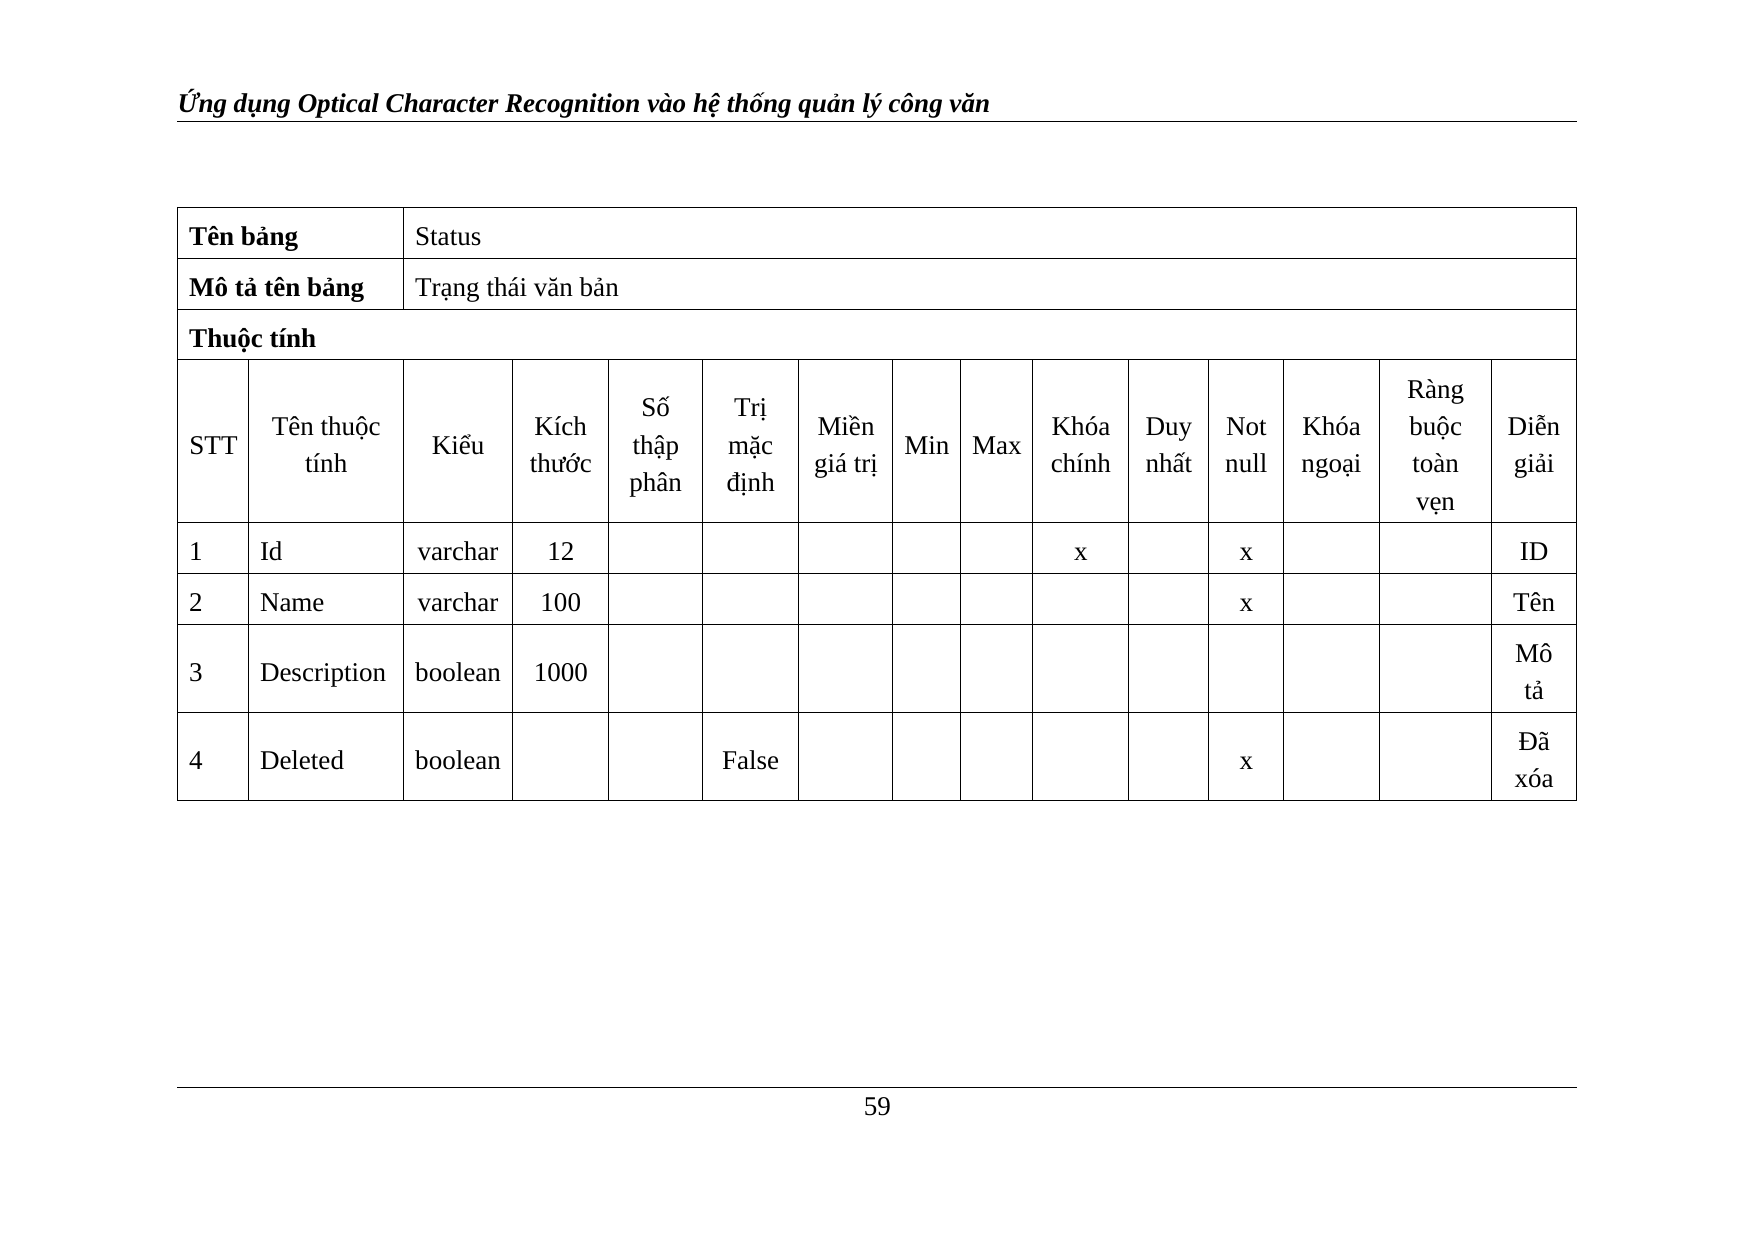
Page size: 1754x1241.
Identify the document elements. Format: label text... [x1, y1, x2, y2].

table_cell Số thập phân [609, 360, 702, 522]
table_cell Kiểu [404, 360, 512, 522]
table_cell 1000 [513, 625, 608, 712]
table_cell [1380, 523, 1491, 573]
table_cell Trạng thái văn bản [404, 259, 1576, 308]
table_cell [609, 523, 702, 573]
table_header Tên bảng [178, 208, 403, 258]
table_cell [893, 523, 960, 573]
table_cell [1033, 625, 1128, 712]
table_cell [799, 625, 892, 712]
table_cell [1129, 574, 1208, 624]
table_cell Trị mặc định [703, 360, 798, 522]
table_cell Đã xóa [1492, 713, 1576, 800]
table_cell 2 [178, 574, 248, 624]
table_cell Khóa chính [1033, 360, 1128, 522]
table_cell [703, 625, 798, 712]
table_cell [1129, 625, 1208, 712]
table_cell boolean [404, 713, 512, 800]
table_cell Deleted [249, 713, 403, 800]
table_cell 3 [178, 625, 248, 712]
table_cell [1129, 523, 1208, 573]
table_cell [1033, 574, 1128, 624]
table_cell Khóa ngoại [1284, 360, 1379, 522]
table_cell False [703, 713, 798, 800]
table_cell varchar [404, 523, 512, 573]
table_cell [799, 574, 892, 624]
table_cell varchar [404, 574, 512, 624]
table_cell [961, 625, 1032, 712]
table_cell Max [961, 360, 1032, 522]
table_cell boolean [404, 625, 512, 712]
table_cell [1129, 713, 1208, 800]
table_cell [609, 625, 702, 712]
table_cell Ràng buộc toàn vẹn [1380, 360, 1491, 522]
table_cell STT [178, 360, 248, 522]
table_cell 1 [178, 523, 248, 573]
table_cell Tên [1492, 574, 1576, 624]
table_cell [1284, 625, 1379, 712]
table_cell Mô tả [1492, 625, 1576, 712]
table_cell Id [249, 523, 403, 573]
table_cell 4 [178, 713, 248, 800]
table_cell x [1033, 523, 1128, 573]
table_cell [609, 574, 702, 624]
table_cell 12 [513, 523, 608, 573]
table_cell [893, 625, 960, 712]
table_cell [961, 523, 1032, 573]
table_cell ID [1492, 523, 1576, 573]
table_cell Name [249, 574, 403, 624]
table_cell [961, 574, 1032, 624]
table_cell [1209, 625, 1283, 712]
table_cell Thuộc tính [178, 310, 1576, 359]
table_cell [513, 713, 608, 800]
table_cell [609, 713, 702, 800]
table_cell Description [249, 625, 403, 712]
table_cell [893, 713, 960, 800]
table_cell [799, 713, 892, 800]
table_cell [1380, 625, 1491, 712]
table_cell x [1209, 713, 1283, 800]
table_cell Not null [1209, 360, 1283, 522]
table_cell [703, 574, 798, 624]
table_header Status [404, 208, 1576, 258]
table_cell x [1209, 574, 1283, 624]
table_cell [703, 523, 798, 573]
table_cell [1033, 713, 1128, 800]
table_cell [893, 574, 960, 624]
table_cell Miền giá trị [799, 360, 892, 522]
table_cell Min [893, 360, 960, 522]
table_cell Duy nhất [1129, 360, 1208, 522]
table_cell [961, 713, 1032, 800]
table_cell [799, 523, 892, 573]
table_cell x [1209, 523, 1283, 573]
table_cell [1380, 713, 1491, 800]
table_cell Mô tả tên bảng [178, 259, 403, 308]
table_cell Tên thuộc tính [249, 360, 403, 522]
table_cell [1284, 713, 1379, 800]
table_cell [1380, 574, 1491, 624]
table_cell [1284, 523, 1379, 573]
table_cell Kích thước [513, 360, 608, 522]
table_cell Diễn giải [1492, 360, 1576, 522]
table_cell 100 [513, 574, 608, 624]
table_cell [1284, 574, 1379, 624]
